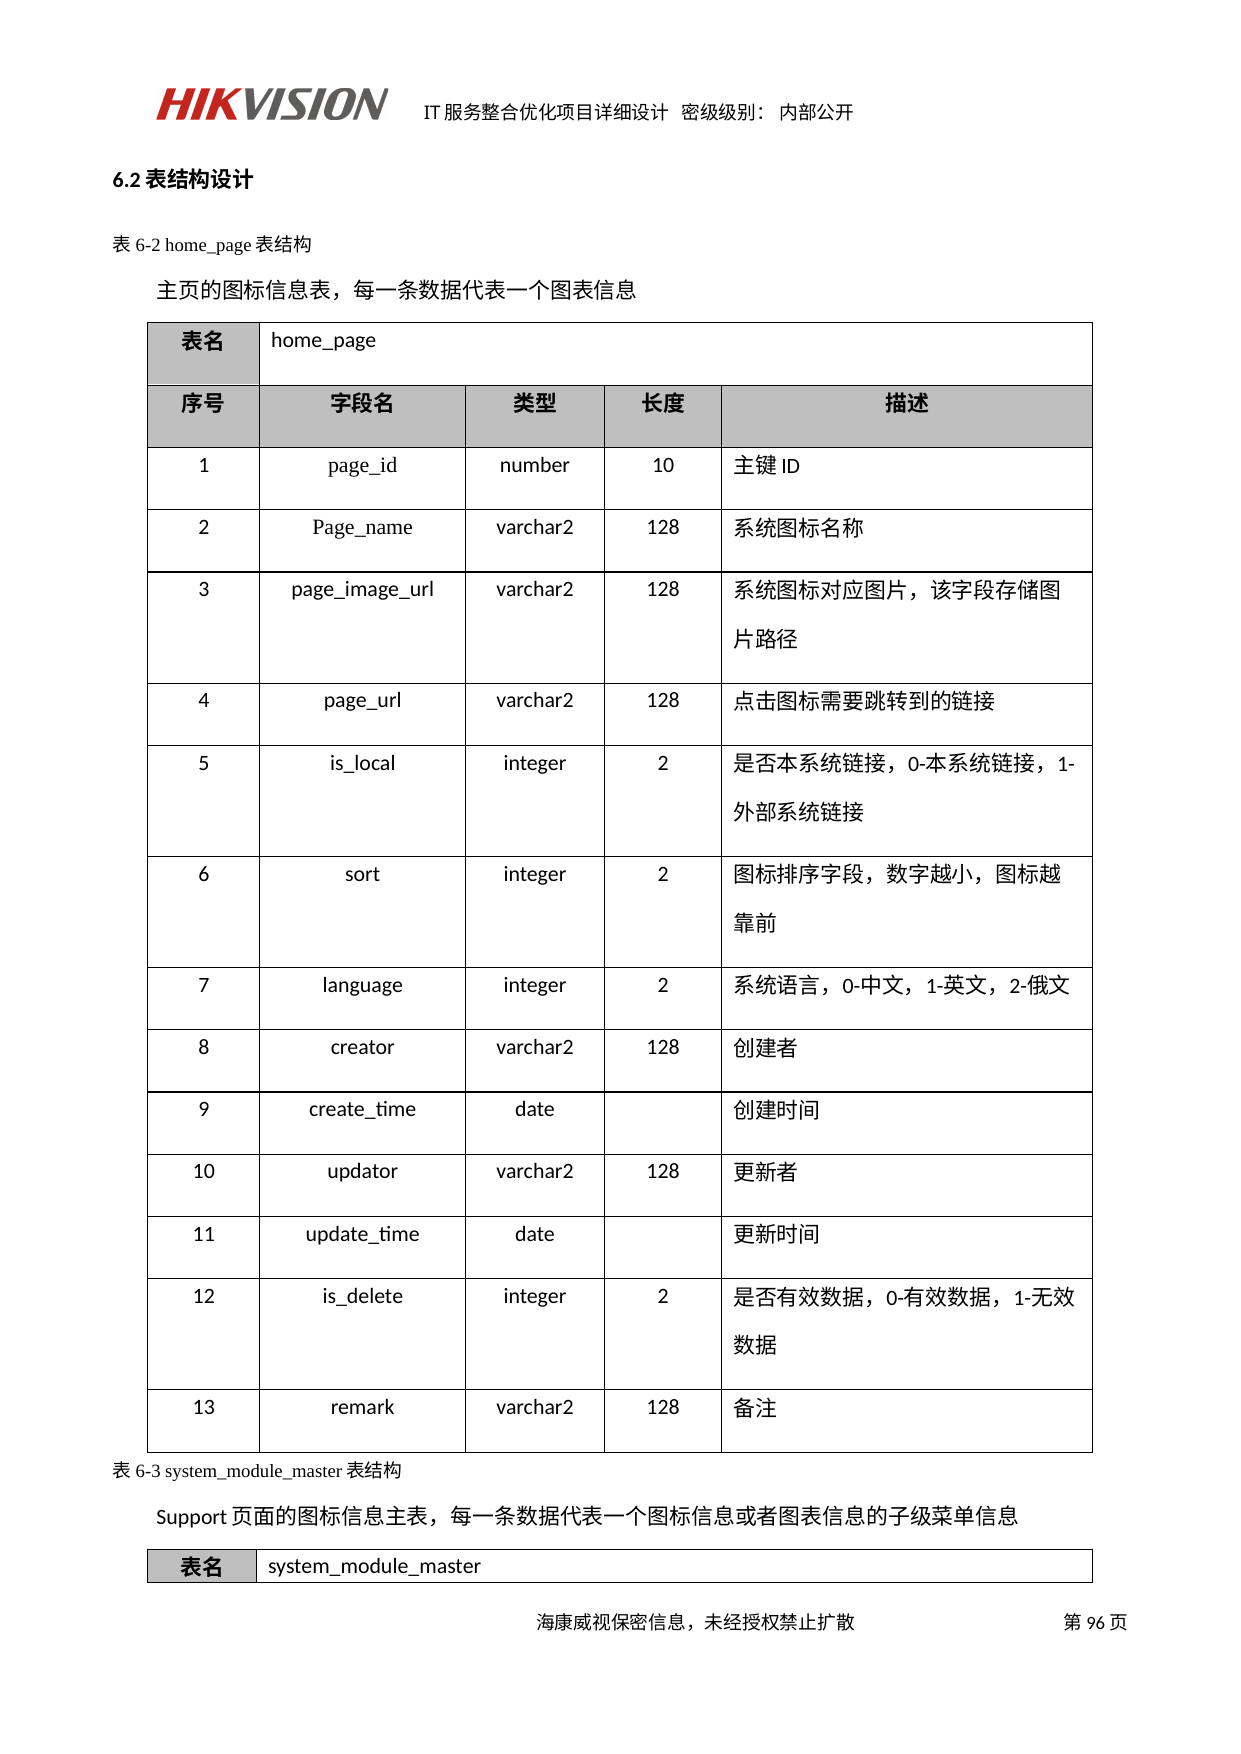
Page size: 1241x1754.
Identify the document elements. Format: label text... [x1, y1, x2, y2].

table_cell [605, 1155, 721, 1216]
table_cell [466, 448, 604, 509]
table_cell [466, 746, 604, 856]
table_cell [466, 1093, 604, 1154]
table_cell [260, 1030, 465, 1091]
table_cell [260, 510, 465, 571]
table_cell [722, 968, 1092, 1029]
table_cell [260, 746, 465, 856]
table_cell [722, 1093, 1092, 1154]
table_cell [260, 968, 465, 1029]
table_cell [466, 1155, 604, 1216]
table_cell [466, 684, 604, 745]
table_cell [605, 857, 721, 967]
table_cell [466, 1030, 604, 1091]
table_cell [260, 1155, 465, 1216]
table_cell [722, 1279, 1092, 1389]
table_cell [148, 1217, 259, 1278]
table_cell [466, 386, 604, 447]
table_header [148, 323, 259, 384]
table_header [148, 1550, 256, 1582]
subtitle 6.2表结构设计 [112, 162, 1128, 194]
text 主页的图标信息表，每一条数据代表一个图表信息 [112, 273, 1128, 305]
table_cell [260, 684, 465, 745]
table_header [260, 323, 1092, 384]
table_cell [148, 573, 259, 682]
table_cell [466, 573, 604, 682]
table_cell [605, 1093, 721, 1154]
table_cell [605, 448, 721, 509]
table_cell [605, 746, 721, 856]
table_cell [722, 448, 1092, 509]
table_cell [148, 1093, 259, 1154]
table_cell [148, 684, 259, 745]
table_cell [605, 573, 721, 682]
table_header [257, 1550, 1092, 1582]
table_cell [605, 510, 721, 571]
picture [156, 88, 389, 120]
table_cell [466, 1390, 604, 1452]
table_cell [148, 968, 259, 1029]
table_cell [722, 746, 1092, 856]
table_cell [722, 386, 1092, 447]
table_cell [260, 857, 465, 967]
text 表 6-2 home_page表结构 [112, 227, 1128, 259]
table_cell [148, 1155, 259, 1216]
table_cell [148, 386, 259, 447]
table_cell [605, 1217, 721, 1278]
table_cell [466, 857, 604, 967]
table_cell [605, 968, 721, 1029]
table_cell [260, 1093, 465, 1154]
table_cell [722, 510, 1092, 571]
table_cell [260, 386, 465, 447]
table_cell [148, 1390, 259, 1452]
text Support页面的图标信息主表，每一条数据代表一个图标信息或者图表信息的子级菜单信息 [112, 1499, 1128, 1531]
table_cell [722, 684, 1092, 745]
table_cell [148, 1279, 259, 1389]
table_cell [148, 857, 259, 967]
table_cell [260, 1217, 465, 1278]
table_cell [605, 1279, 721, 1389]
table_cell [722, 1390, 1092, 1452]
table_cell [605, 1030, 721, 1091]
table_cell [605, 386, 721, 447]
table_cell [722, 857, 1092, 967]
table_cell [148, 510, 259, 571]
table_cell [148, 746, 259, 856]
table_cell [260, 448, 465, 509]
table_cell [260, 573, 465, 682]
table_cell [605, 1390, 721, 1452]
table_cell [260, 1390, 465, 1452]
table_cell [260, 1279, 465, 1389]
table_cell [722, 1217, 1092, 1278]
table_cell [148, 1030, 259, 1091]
text 表 6-3 system_module_master表结构 [112, 1453, 1128, 1485]
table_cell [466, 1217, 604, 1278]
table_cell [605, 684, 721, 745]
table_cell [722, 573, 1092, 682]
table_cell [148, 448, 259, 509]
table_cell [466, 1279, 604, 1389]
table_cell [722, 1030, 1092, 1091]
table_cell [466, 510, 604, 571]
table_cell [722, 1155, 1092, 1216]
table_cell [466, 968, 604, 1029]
